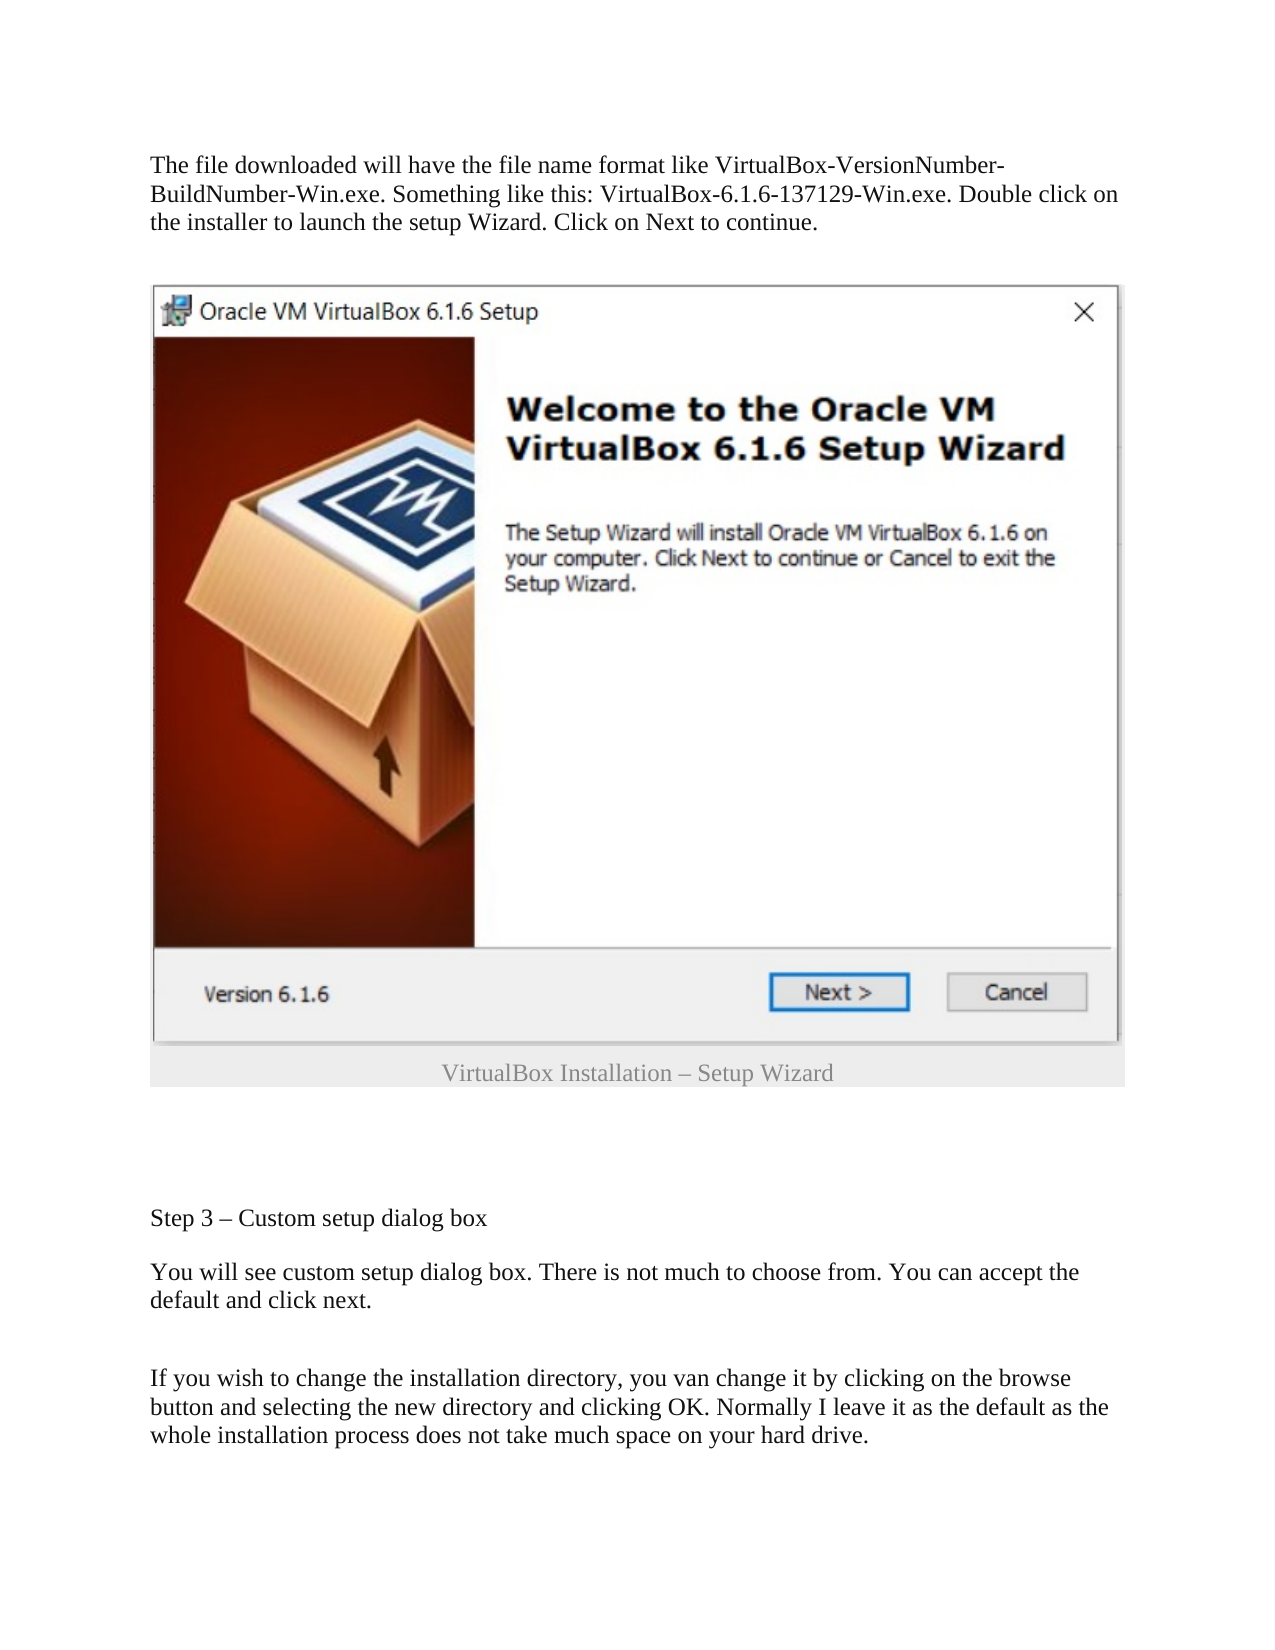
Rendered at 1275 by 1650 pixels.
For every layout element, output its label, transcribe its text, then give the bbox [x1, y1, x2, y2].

text If you wish to change the installation directory, you van change it by clicking on the browse button and selecting the new directory and clicking OK. Normally I leave it as the default as the whole installation process does not take much space on your hard drive. [150, 1363, 1125, 1449]
text Step 3 – Custom setup dialog box [150, 1160, 1125, 1232]
text VirtualBox Installation – Setup Wizard [150, 1046, 1125, 1087]
text You will see custom setup dialog box. There is not much to choose from. You can accept the default and click next. [150, 1257, 1125, 1314]
picture [153, 284, 1122, 1046]
text The file downloaded will have the file name format like VirtualBox-VersionNumber-BuildNumber-Win.exe. Something like this: VirtualBox-6.1.6-137129-Win.exe. Double click on the installer to launch the setup Wizard. Click on Next to continue. [150, 150, 1125, 236]
